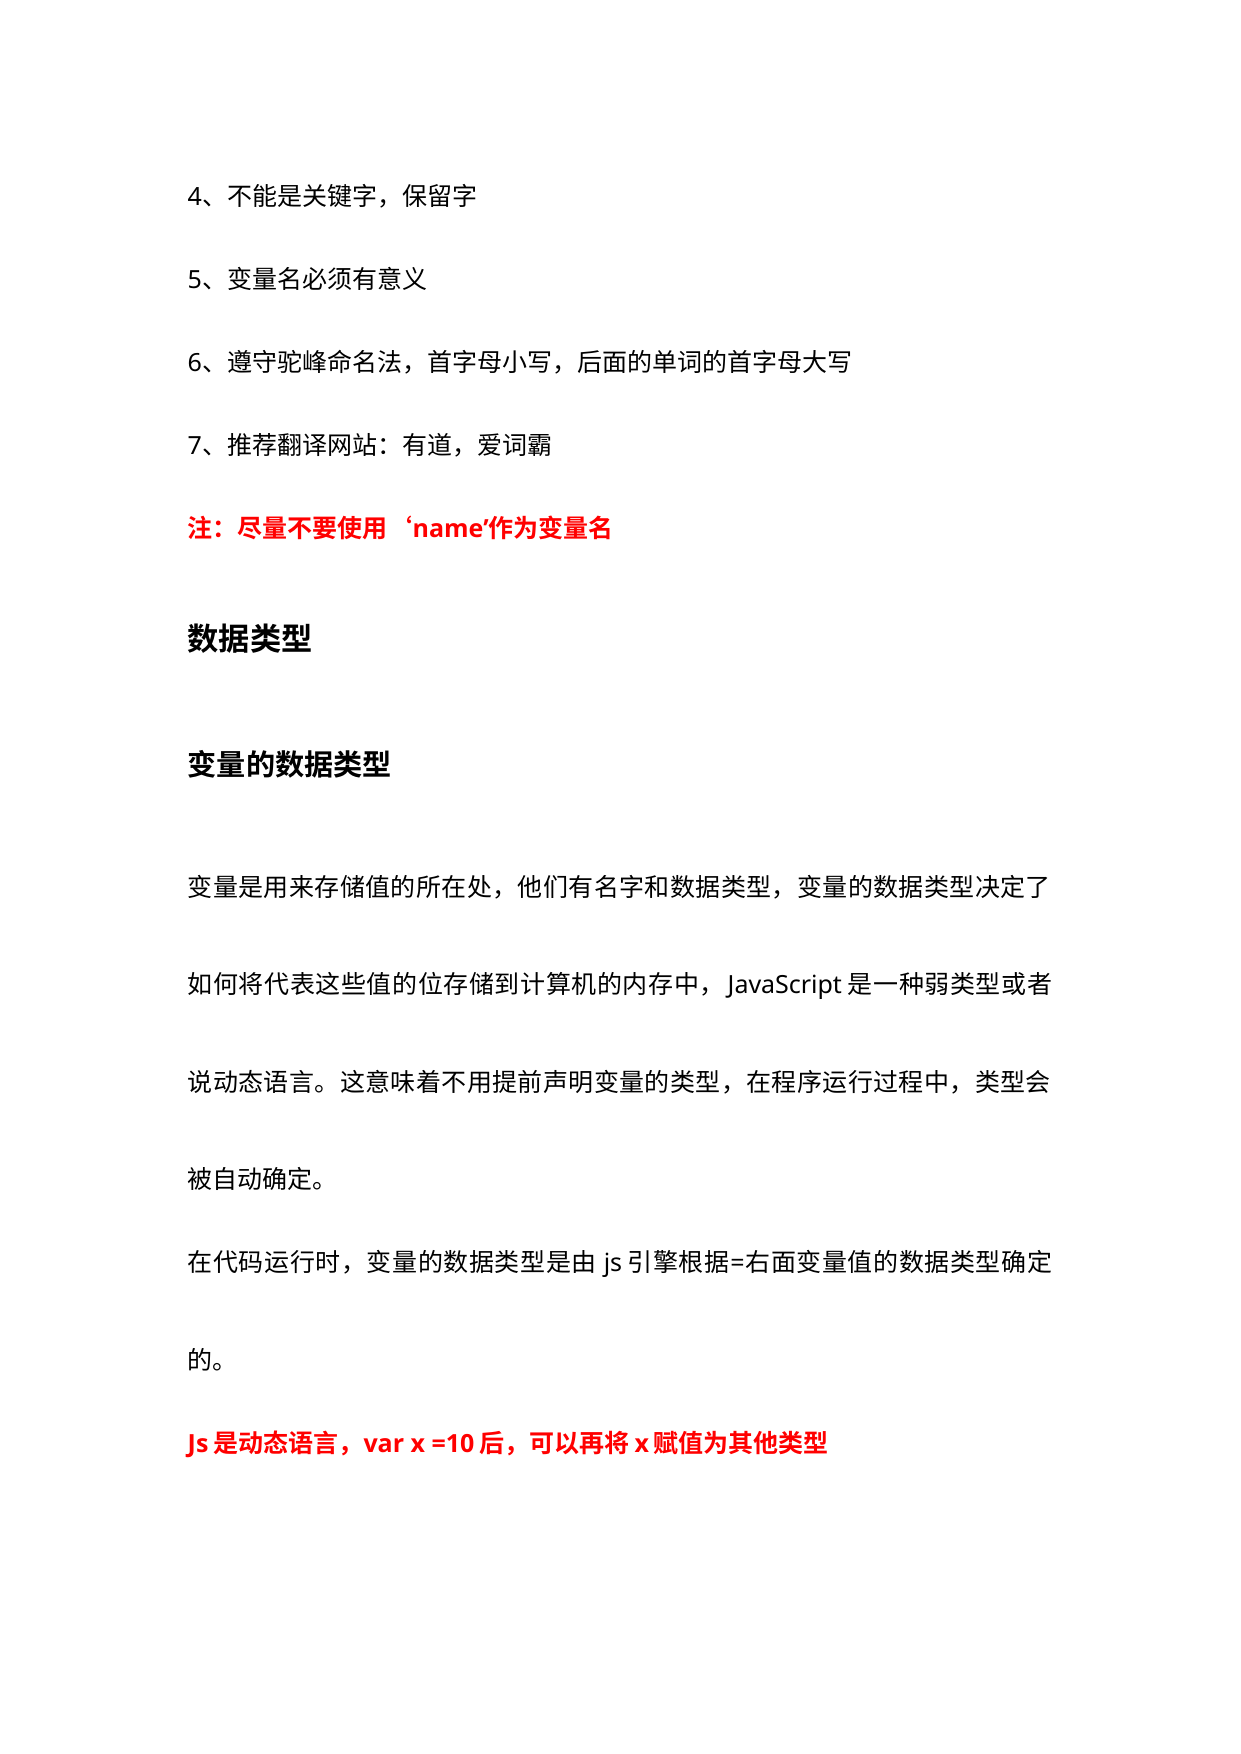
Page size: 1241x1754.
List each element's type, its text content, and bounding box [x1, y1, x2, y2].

text 在代码运行时，变量的数据类型是由js引擎根据=右面变量值的数据类型确定的。 [187, 1228, 1053, 1391]
text 5、变量名必须有意义 [187, 245, 1053, 310]
text 4、不能是关键字，保留字 [187, 162, 1053, 227]
text 7、推荐翻译网站：有道，爱词霸 [187, 411, 1053, 476]
text 变量是用来存储值的所在处，他们有名字和数据类型，变量的数据类型决定了如何将代表这些值的位存储到计算机的内存中，JavaScript是一种弱类型或者说动态语言。这意味着不用提前声明变量的类型，在程序运行过程中，类型会被自动确定。 [187, 853, 1053, 1210]
subtitle 数据类型 [187, 605, 1053, 670]
text Js是动态语言，var x =10后，可以再将x赋值为其他类型 [187, 1409, 1053, 1474]
text 6、遵守驼峰命名法，首字母小写，后面的单词的首字母大写 [187, 328, 1053, 393]
subtitle 变量的数据类型 [187, 730, 1053, 795]
text 注：尽量不要使用‘name’作为变量名 [187, 494, 1053, 559]
